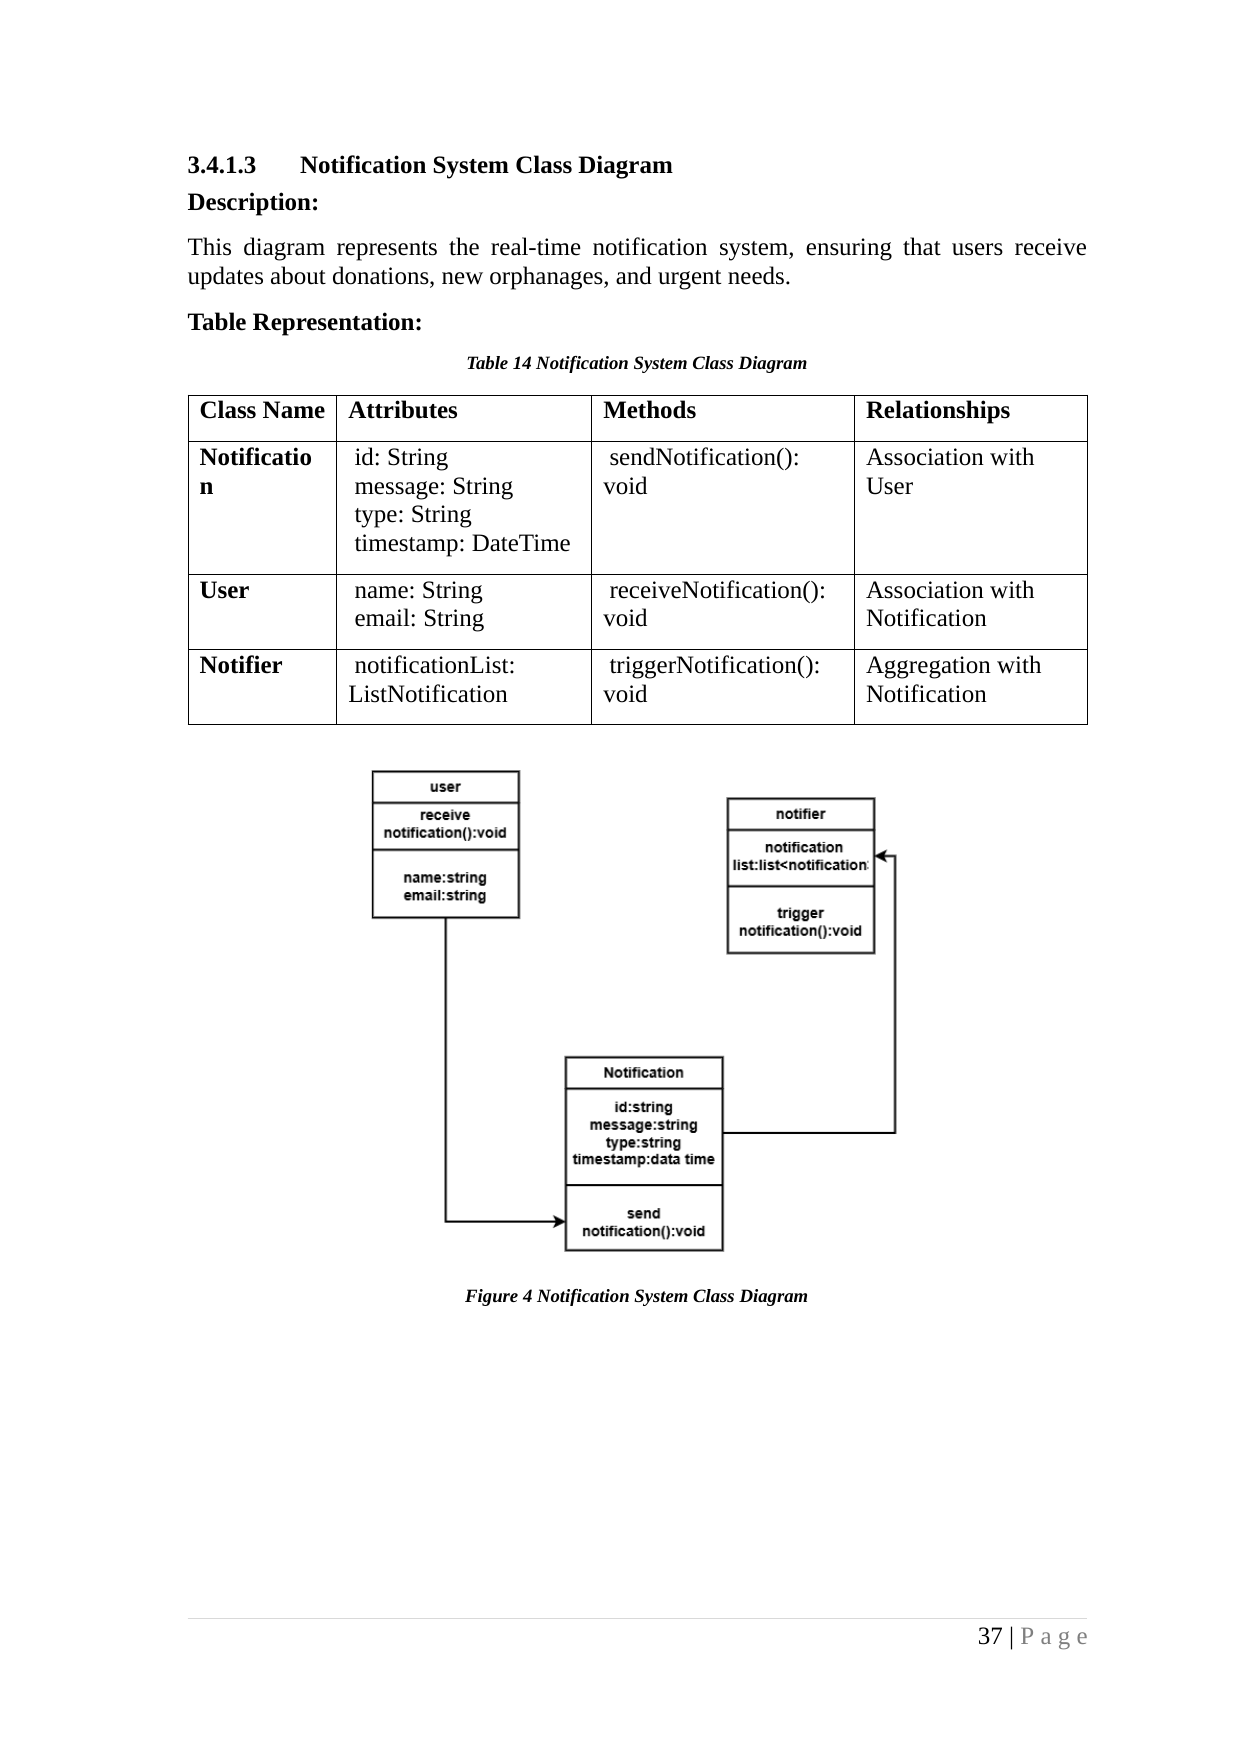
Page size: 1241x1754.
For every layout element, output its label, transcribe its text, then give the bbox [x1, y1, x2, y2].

table_cell sendNotification(): void [592, 442, 854, 574]
table_header Relationships [855, 396, 1087, 441]
picture [371, 770, 904, 1268]
table_cell User [189, 575, 336, 649]
table_cell notificationList: ListNotification [337, 650, 591, 724]
table_cell triggerNotification(): void [592, 650, 854, 724]
table_cell Notifier [189, 650, 336, 724]
table_cell Aggregation with Notification [855, 650, 1087, 724]
subtitle Notification System Class Diagram [187, 150, 1087, 179]
text This diagram represents the real-time notification system, ensuring that users receive updates about donations, new orphanages, and urgent needs. [187, 232, 1087, 290]
text Table 14 Notification System Class Diagram [187, 352, 1087, 374]
table_header Attributes [337, 396, 591, 441]
text Figure 4 Notification System Class Diagram [187, 1284, 1087, 1306]
table_cell Association with User [855, 442, 1087, 574]
text Table Representation: [187, 307, 1087, 335]
text Description: [187, 187, 1087, 216]
table_header Methods [592, 396, 854, 441]
table_cell receiveNotification(): void [592, 575, 854, 649]
table_cell name: String email: String [337, 575, 591, 649]
table_header Class Name [189, 396, 336, 441]
table_cell Notification [189, 442, 336, 574]
table_cell Association with Notification [855, 575, 1087, 649]
table_cell id: String message: String type: String timestamp: DateTime [337, 442, 591, 574]
